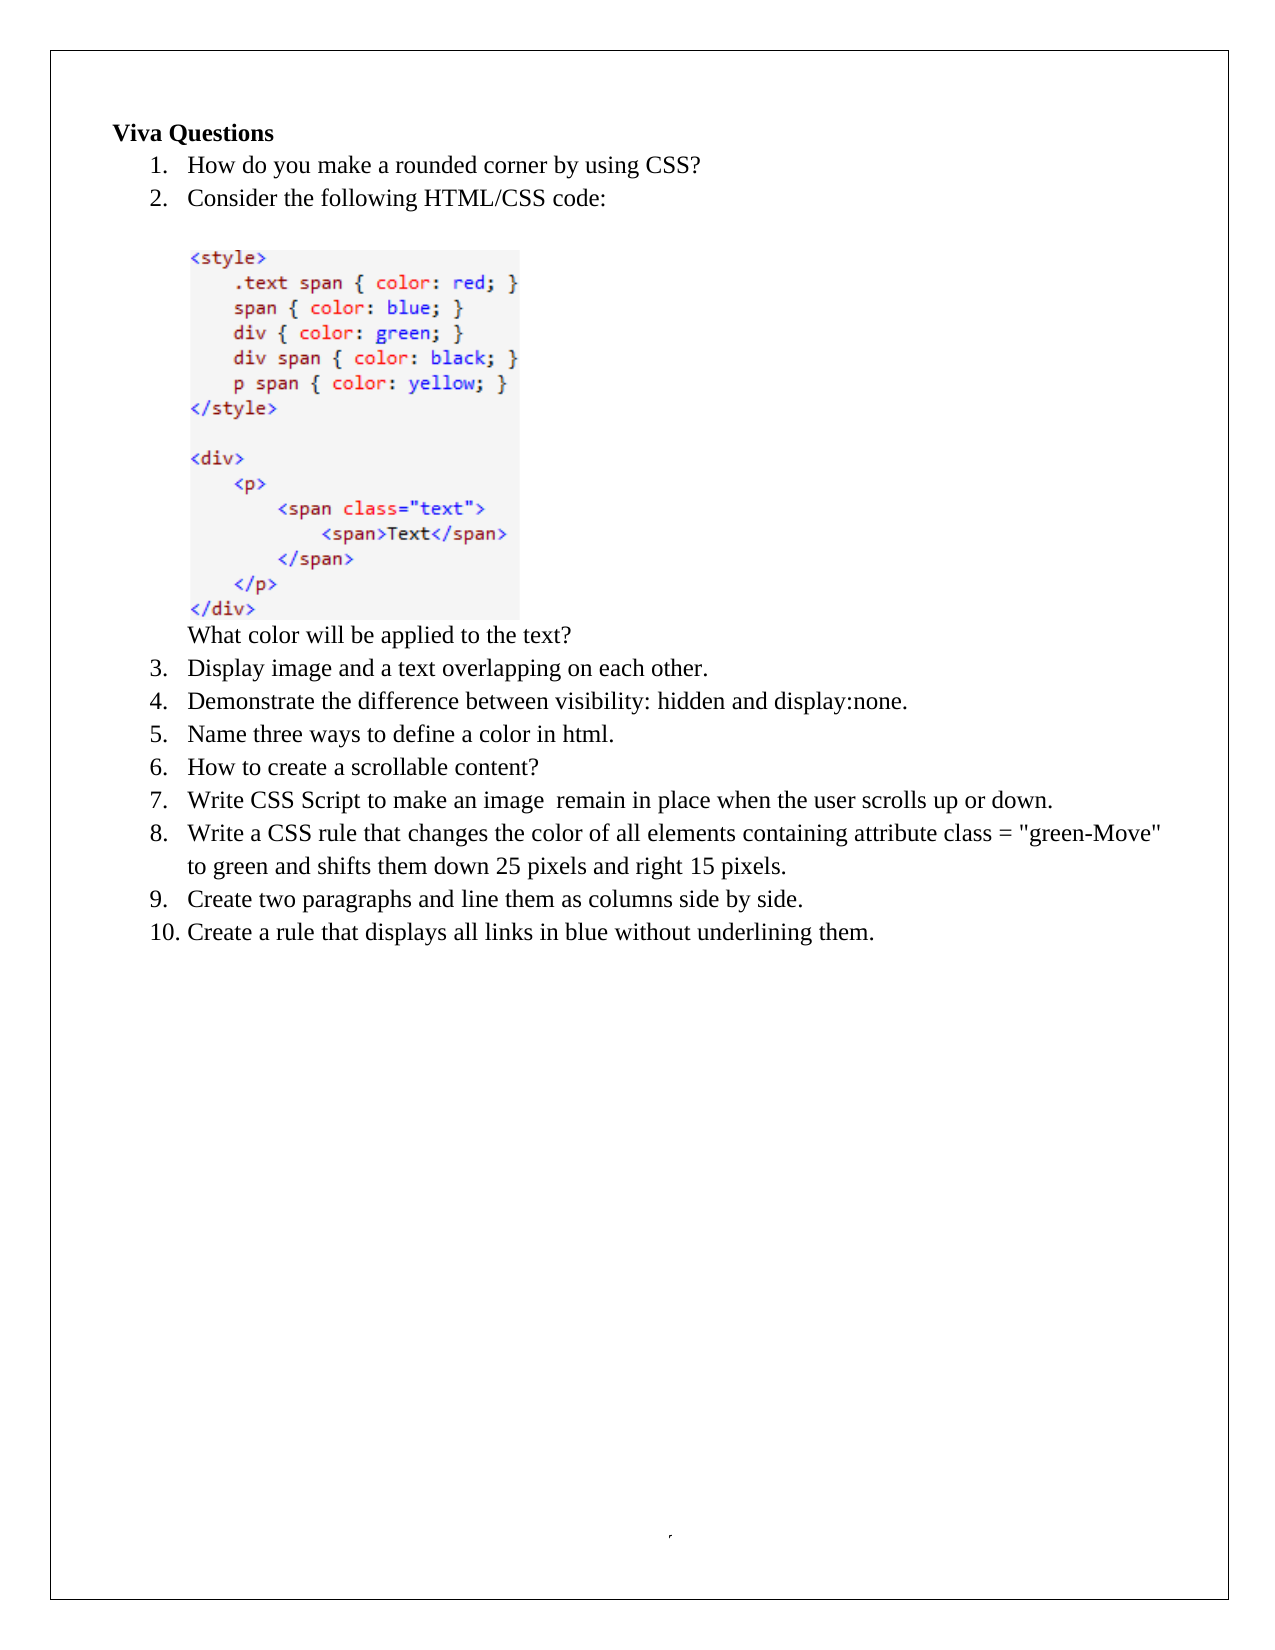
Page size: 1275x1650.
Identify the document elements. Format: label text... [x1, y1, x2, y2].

list Consider the following HTML/CSS code: [149, 183, 1228, 212]
list Display image and a text overlapping on each other. [149, 653, 1228, 682]
list Write a CSS rule that changes the color of all elements containing attribute class = "green-Move" to green and shifts them down 25 pixels and right 15 pixels. [149, 818, 1187, 880]
list Create two paragraphs and line them as columns side by side. [149, 884, 1228, 913]
list How do you make a rounded corner by using CSS? [149, 150, 1228, 179]
list How to create a scrollable content? [149, 752, 1228, 781]
picture [190, 250, 520, 620]
list Demonstrate the difference between visibility: hidden and display:none. [149, 686, 1228, 715]
list Name three ways to define a color in html. [149, 719, 1228, 748]
list Create a rule that displays all links in blue without underlining them. [149, 917, 1228, 946]
subtitle Viva Questions [112, 118, 1228, 146]
list Write CSS Script to make an image remain in place when the user scrolls up or down. [149, 785, 1228, 814]
